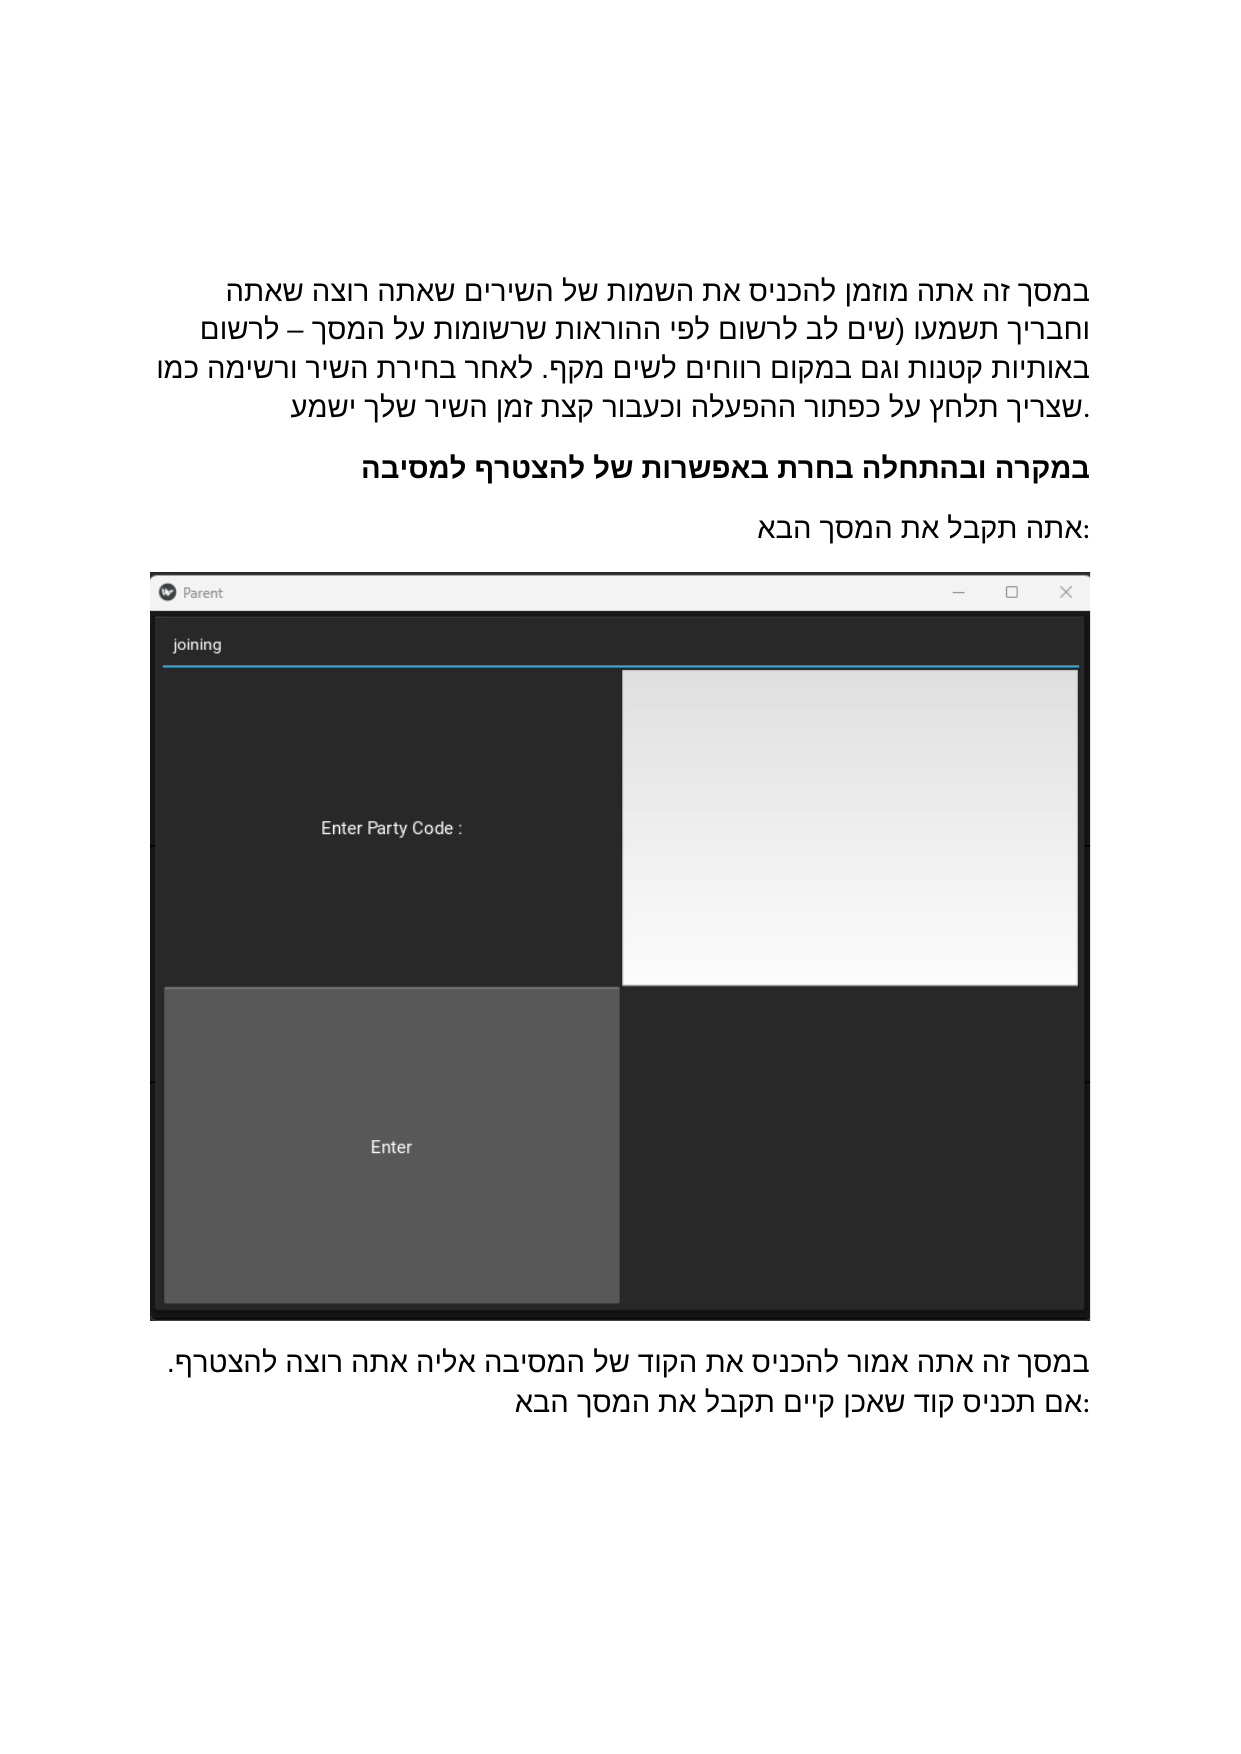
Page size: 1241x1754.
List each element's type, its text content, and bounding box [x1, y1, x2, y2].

text במקרה ובהתחלה בחרת באפשרות של להצטרף למסיבה [150, 451, 1090, 485]
text במסך זה אתה מוזמן להכניס את השמות של השירים שאתה רוצה שאתה וחבריך תשמעו (שים לב לרשום לפי ההוראות שרשומות על המסך – לרשום באותיות קטנות וגם במקום רווחים לשים מקף. לאחר בחירת השיר ורשימה כמו שצריך תלחץ על כפתור ההפעלה וכעבור קצת זמן השיר שלך ישמע. [150, 273, 1090, 425]
text אתה תקבל את המסך הבא: [150, 511, 1090, 546]
text במסך זה אתה אמור להכניס את הקוד של המסיבה אליה אתה רוצה להצטרף. אם תכניס קוד שאכן קיים תקבל את המסך הבא: [150, 1345, 1090, 1419]
picture [150, 572, 1091, 1321]
